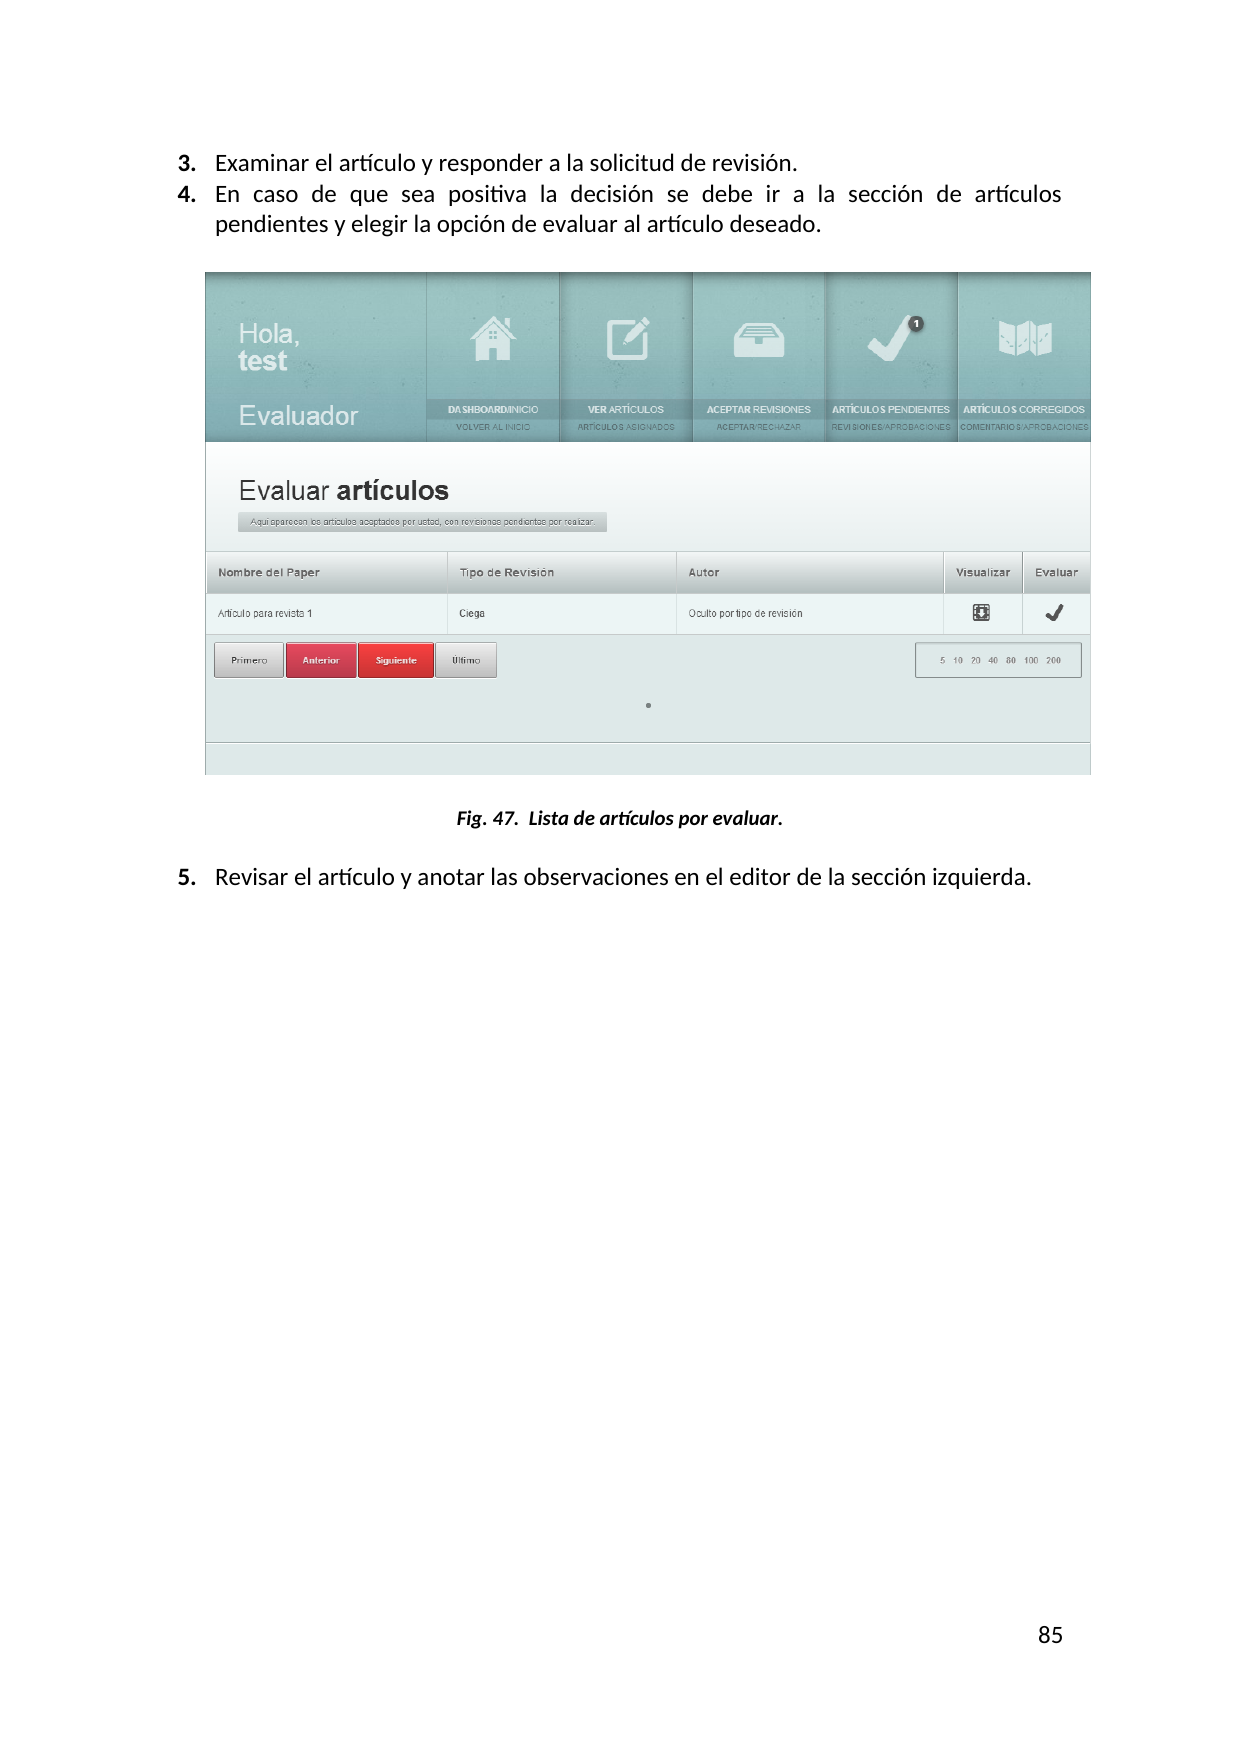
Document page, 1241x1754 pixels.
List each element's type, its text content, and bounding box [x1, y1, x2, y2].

picture [205, 272, 1091, 775]
list En caso de que sea positiva la decisión se debe ir a la sección de artículos pendientes y elegir la opción de evaluar al artículo deseado. [177, 178, 1063, 239]
list Examinar el artículo y responder a la solicitud de revisión. [177, 148, 1063, 178]
list Revisar el artículo y anotar las observaciones en el editor de la sección izquierda. [177, 861, 1063, 891]
text Fig. 47. Lista de artículos por evaluar. [177, 805, 1063, 830]
